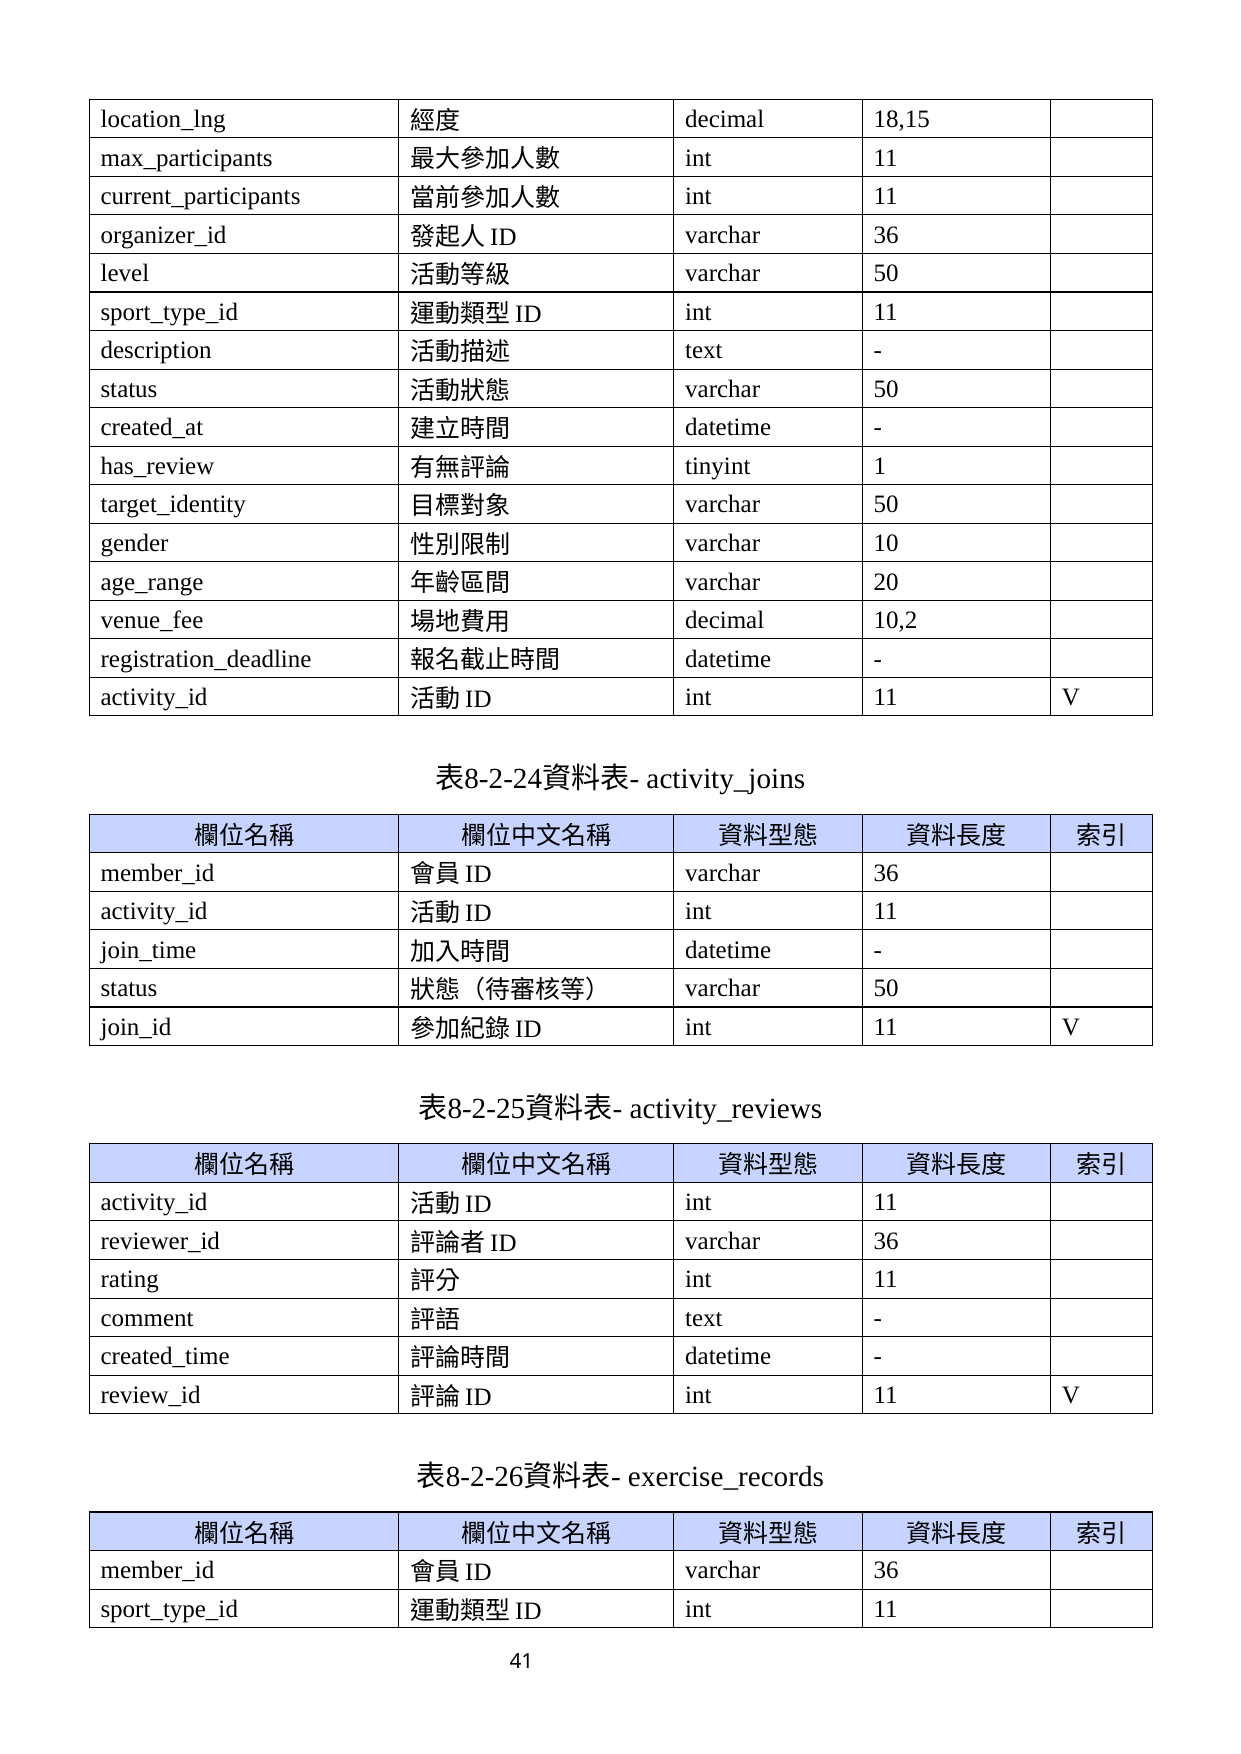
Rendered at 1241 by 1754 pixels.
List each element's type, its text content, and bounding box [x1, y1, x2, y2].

table_cell int [674, 138, 862, 176]
table_cell member_id [90, 853, 398, 891]
table_header 索引 [1051, 1144, 1152, 1182]
table_cell 發起人ID [399, 215, 673, 253]
table_cell 評語 [399, 1299, 673, 1336]
table_cell [1051, 639, 1152, 677]
table_cell [1051, 1337, 1152, 1374]
table_header 資料型態 [674, 815, 862, 852]
table_cell varchar [674, 524, 862, 561]
table_cell [1051, 969, 1152, 1006]
table_cell int [674, 1260, 862, 1297]
table_cell - [863, 639, 1050, 677]
table_cell 運動類型ID [399, 1590, 673, 1627]
table_cell [1051, 1299, 1152, 1336]
table_cell status [90, 370, 398, 407]
table_cell - [863, 408, 1050, 446]
table_cell tinyint [674, 447, 862, 484]
table_cell reviewer_id [90, 1221, 398, 1259]
table_cell [1051, 930, 1152, 968]
table_cell 評論者ID [399, 1221, 673, 1259]
table_cell int [674, 892, 862, 929]
table_cell [1051, 331, 1152, 368]
table_cell 會員ID [399, 853, 673, 891]
table_cell datetime [674, 930, 862, 968]
table_cell 11 [863, 177, 1050, 214]
table_cell gender [90, 524, 398, 561]
table_cell varchar [674, 254, 862, 291]
table_cell 性別限制 [399, 524, 673, 561]
table_header 資料型態 [674, 1144, 862, 1182]
table_cell 1 [863, 447, 1050, 484]
table_cell 活動ID [399, 892, 673, 929]
table_cell int [674, 1376, 862, 1413]
table_cell - [863, 331, 1050, 368]
table_cell comment [90, 1299, 398, 1336]
table_cell varchar [674, 1551, 862, 1588]
table_cell [1051, 408, 1152, 446]
table_cell 有無評論 [399, 447, 673, 484]
table_cell 建立時間 [399, 408, 673, 446]
table_cell - [863, 930, 1050, 968]
table_cell int [674, 678, 862, 715]
table_cell int [674, 1183, 862, 1220]
table_cell varchar [674, 1221, 862, 1259]
table_cell varchar [674, 215, 862, 253]
table_cell [1051, 1183, 1152, 1220]
table_cell 當前參加人數 [399, 177, 673, 214]
table_cell int [674, 293, 862, 330]
table_header 欄位名稱 [90, 1144, 398, 1182]
table_cell - [863, 1337, 1050, 1374]
table_cell decimal [674, 100, 862, 137]
table_cell level [90, 254, 398, 291]
table_cell [1051, 177, 1152, 214]
table_cell sport_type_id [90, 293, 398, 330]
table_cell [1051, 1260, 1152, 1297]
table_cell 50 [863, 485, 1050, 523]
table_cell varchar [674, 853, 862, 891]
table_cell 11 [863, 1008, 1050, 1045]
table_cell 活動描述 [399, 331, 673, 368]
table_cell created_time [90, 1337, 398, 1374]
table_header 資料長度 [863, 1513, 1050, 1550]
table_cell current_participants [90, 177, 398, 214]
table_cell rating [90, 1260, 398, 1297]
table_cell 運動類型ID [399, 293, 673, 330]
table_cell [1051, 562, 1152, 600]
table_cell int [674, 1008, 862, 1045]
table_cell venue_fee [90, 601, 398, 638]
table_cell 50 [863, 254, 1050, 291]
table_cell 活動狀態 [399, 370, 673, 407]
table_cell 加入時間 [399, 930, 673, 968]
table_cell 18,15 [863, 100, 1050, 137]
table_cell 會員ID [399, 1551, 673, 1588]
table_cell description [90, 331, 398, 368]
table_cell join_id [90, 1008, 398, 1045]
table_cell datetime [674, 408, 862, 446]
table_cell 20 [863, 562, 1050, 600]
table_header 索引 [1051, 1513, 1152, 1550]
table_cell varchar [674, 969, 862, 1006]
table_cell [1051, 215, 1152, 253]
table_cell 11 [863, 892, 1050, 929]
table_cell age_range [90, 562, 398, 600]
table_cell text [674, 1299, 862, 1336]
table_cell 11 [863, 1376, 1050, 1413]
table_cell 10 [863, 524, 1050, 561]
table_cell 經度 [399, 100, 673, 137]
table_header 資料型態 [674, 1513, 862, 1550]
table_cell [1051, 853, 1152, 891]
table_cell varchar [674, 485, 862, 523]
table_cell int [674, 177, 862, 214]
table_cell 36 [863, 853, 1050, 891]
table_cell 11 [863, 1260, 1050, 1297]
table_cell - [863, 1299, 1050, 1336]
table_cell int [674, 1590, 862, 1627]
table_cell 評分 [399, 1260, 673, 1297]
table_cell [1051, 138, 1152, 176]
table_cell has_review [90, 447, 398, 484]
table_cell [1051, 524, 1152, 561]
table_cell 36 [863, 215, 1050, 253]
table_cell 活動ID [399, 1183, 673, 1220]
table_cell datetime [674, 1337, 862, 1374]
table_cell sport_type_id [90, 1590, 398, 1627]
table_cell 11 [863, 293, 1050, 330]
table_cell location_lng [90, 100, 398, 137]
table_cell status [90, 969, 398, 1006]
table_cell [1051, 293, 1152, 330]
table_cell activity_id [90, 678, 398, 715]
table_cell activity_id [90, 1183, 398, 1220]
table_cell V [1051, 1376, 1152, 1413]
table_cell 11 [863, 1183, 1050, 1220]
table_cell 11 [863, 678, 1050, 715]
table_cell max_participants [90, 138, 398, 176]
table_cell 11 [863, 1590, 1050, 1627]
table_cell [1051, 100, 1152, 137]
table_cell text [674, 331, 862, 368]
table_header 欄位中文名稱 [399, 1513, 673, 1550]
table_cell [1051, 1590, 1152, 1627]
table_cell member_id [90, 1551, 398, 1588]
table_cell 場地費用 [399, 601, 673, 638]
table_cell V [1051, 678, 1152, 715]
table_cell 狀態（待審核等） [399, 969, 673, 1006]
table_cell 報名截止時間 [399, 639, 673, 677]
table_cell review_id [90, 1376, 398, 1413]
table_cell target_identity [90, 485, 398, 523]
table_cell [1051, 892, 1152, 929]
table_cell 年齡區間 [399, 562, 673, 600]
table_cell [1051, 447, 1152, 484]
table_cell 參加紀錄ID [399, 1008, 673, 1045]
table_cell 36 [863, 1551, 1050, 1588]
table_cell [1051, 254, 1152, 291]
table_cell created_at [90, 408, 398, 446]
table_cell [1051, 370, 1152, 407]
table_cell 評論ID [399, 1376, 673, 1413]
table_cell 11 [863, 138, 1050, 176]
table_header 欄位名稱 [90, 815, 398, 852]
table_cell V [1051, 1008, 1152, 1045]
table_cell [1051, 485, 1152, 523]
table_cell registration_deadline [90, 639, 398, 677]
table_cell 最大參加人數 [399, 138, 673, 176]
table_header 資料長度 [863, 815, 1050, 852]
table_cell [1051, 1551, 1152, 1588]
table_cell 評論時間 [399, 1337, 673, 1374]
table_header 欄位中文名稱 [399, 1144, 673, 1182]
table_cell [1051, 1221, 1152, 1259]
table_cell 50 [863, 969, 1050, 1006]
table_header 欄位名稱 [90, 1513, 398, 1550]
table_cell datetime [674, 639, 862, 677]
table_cell varchar [674, 370, 862, 407]
table_cell activity_id [90, 892, 398, 929]
table_cell varchar [674, 562, 862, 600]
table_cell 活動ID [399, 678, 673, 715]
table_cell [1051, 601, 1152, 638]
table_header 索引 [1051, 815, 1152, 852]
table_cell join_time [90, 930, 398, 968]
table_cell 50 [863, 370, 1050, 407]
table_cell 活動等級 [399, 254, 673, 291]
table_cell 目標對象 [399, 485, 673, 523]
table_header 資料長度 [863, 1144, 1050, 1182]
table_cell organizer_id [90, 215, 398, 253]
table_header 欄位中文名稱 [399, 815, 673, 852]
table_cell 36 [863, 1221, 1050, 1259]
table_cell decimal [674, 601, 862, 638]
table_cell 10,2 [863, 601, 1050, 638]
